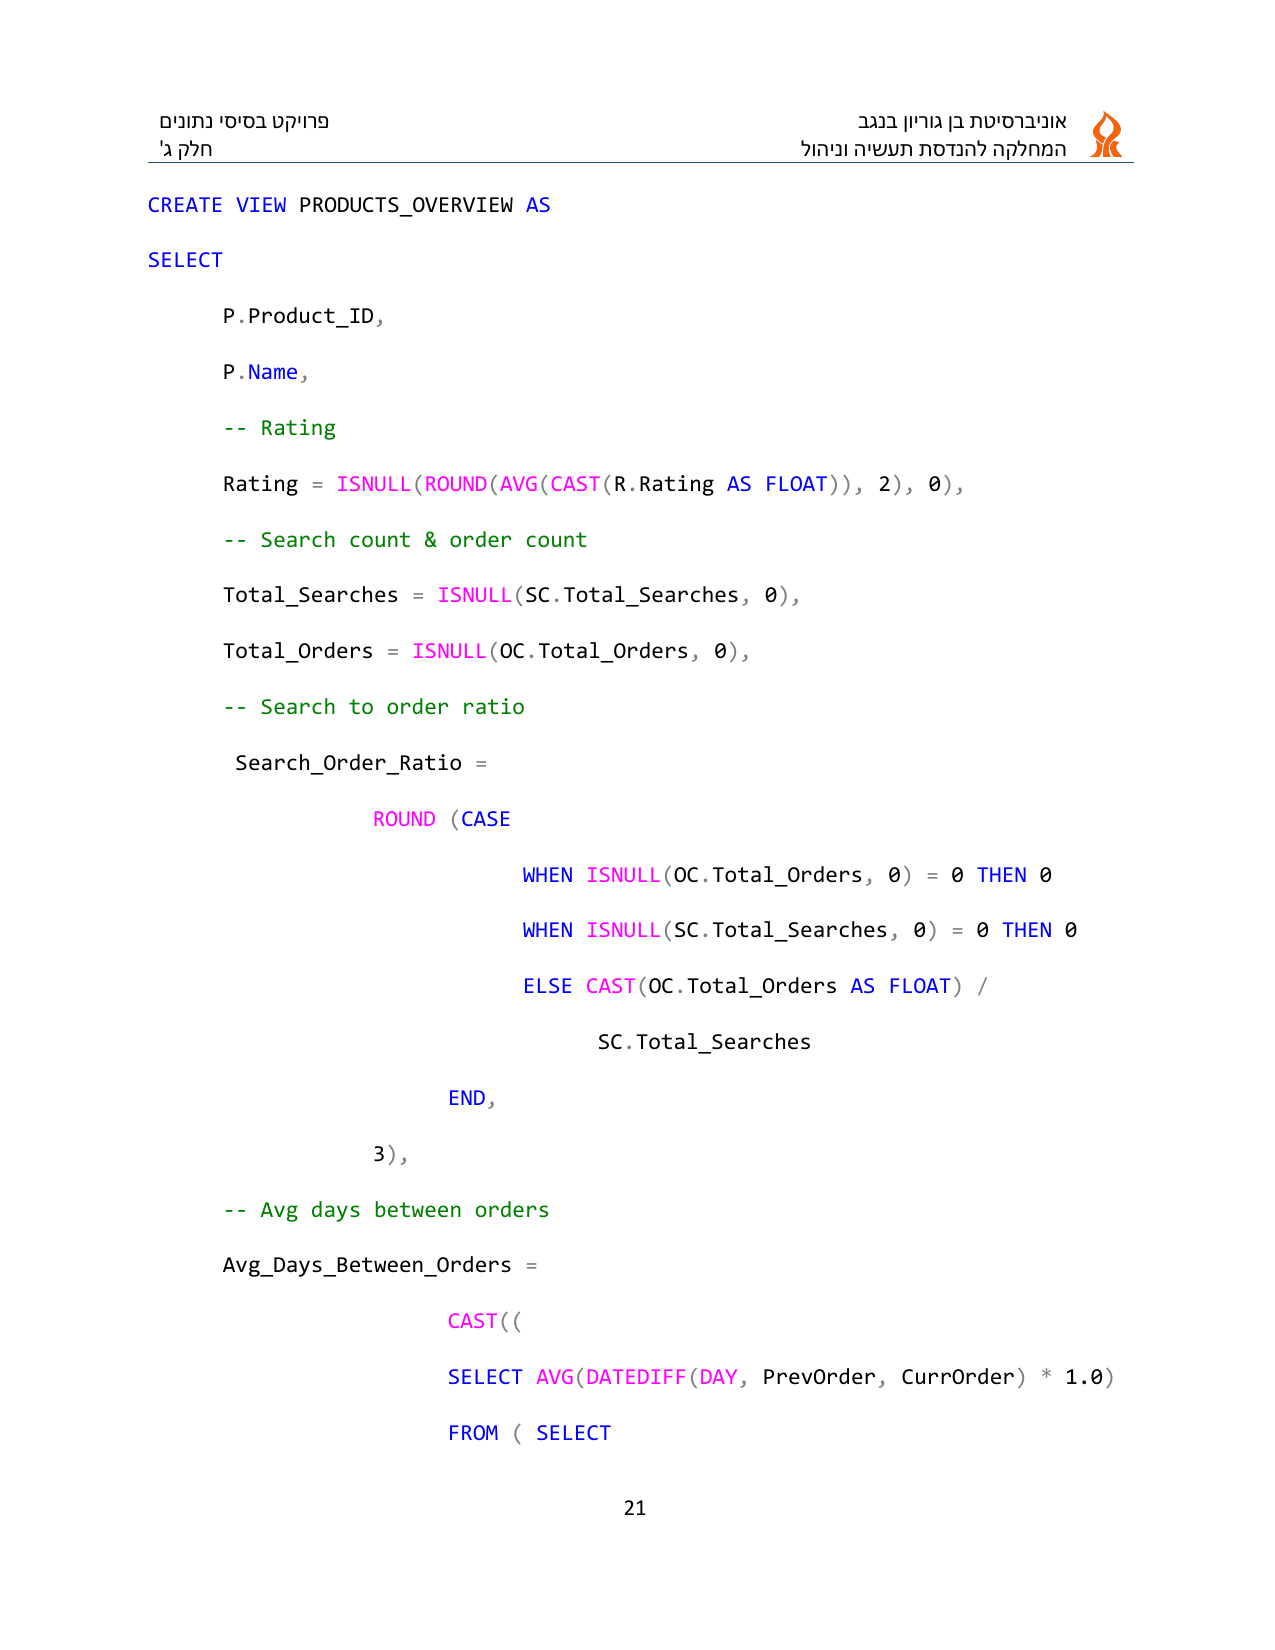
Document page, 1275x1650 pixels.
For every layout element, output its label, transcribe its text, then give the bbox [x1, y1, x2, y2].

text -- Search count & order count [148, 526, 1122, 553]
text -- Search to order ratio [148, 693, 1122, 720]
text WHEN ISNULL(OC.Total_Orders, 0) = 0 THEN 0 [148, 861, 1122, 888]
text SELECT AVG(DATEDIFF(DAY, PrevOrder, CurrOrder) * 1.0) [148, 1363, 1122, 1390]
text Rating = ISNULL(ROUND(AVG(CAST(R.Rating AS FLOAT)), 2), 0), [148, 470, 1122, 497]
text ELSE CAST(OC.Total_Orders AS FLOAT) / [148, 973, 1122, 999]
text SELECT [148, 247, 1122, 274]
text Avg_Days_Between_Orders = [148, 1252, 1122, 1279]
text ROUND (CASE [148, 805, 1122, 832]
text P.Name, [148, 358, 1122, 385]
text END, [148, 1084, 1122, 1111]
text CAST(( [148, 1308, 1122, 1334]
text P.Product_ID, [148, 303, 1122, 329]
text Total_Searches = ISNULL(SC.Total_Searches, 0), [148, 582, 1122, 609]
text Search_Order_Ratio = [148, 749, 1122, 776]
text Total_Orders = ISNULL(OC.Total_Orders, 0), [148, 638, 1122, 664]
text FROM ( SELECT [148, 1419, 1122, 1446]
text -- Rating [148, 414, 1122, 441]
text -- Avg days between orders [148, 1196, 1122, 1223]
text WHEN ISNULL(SC.Total_Searches, 0) = 0 THEN 0 [148, 917, 1122, 944]
text CREATE VIEW PRODUCTS_OVERVIEW AS [148, 191, 1122, 218]
picture [1089, 111, 1123, 157]
text 3), [148, 1140, 1122, 1167]
text SC.Total_Searches [148, 1028, 1122, 1055]
